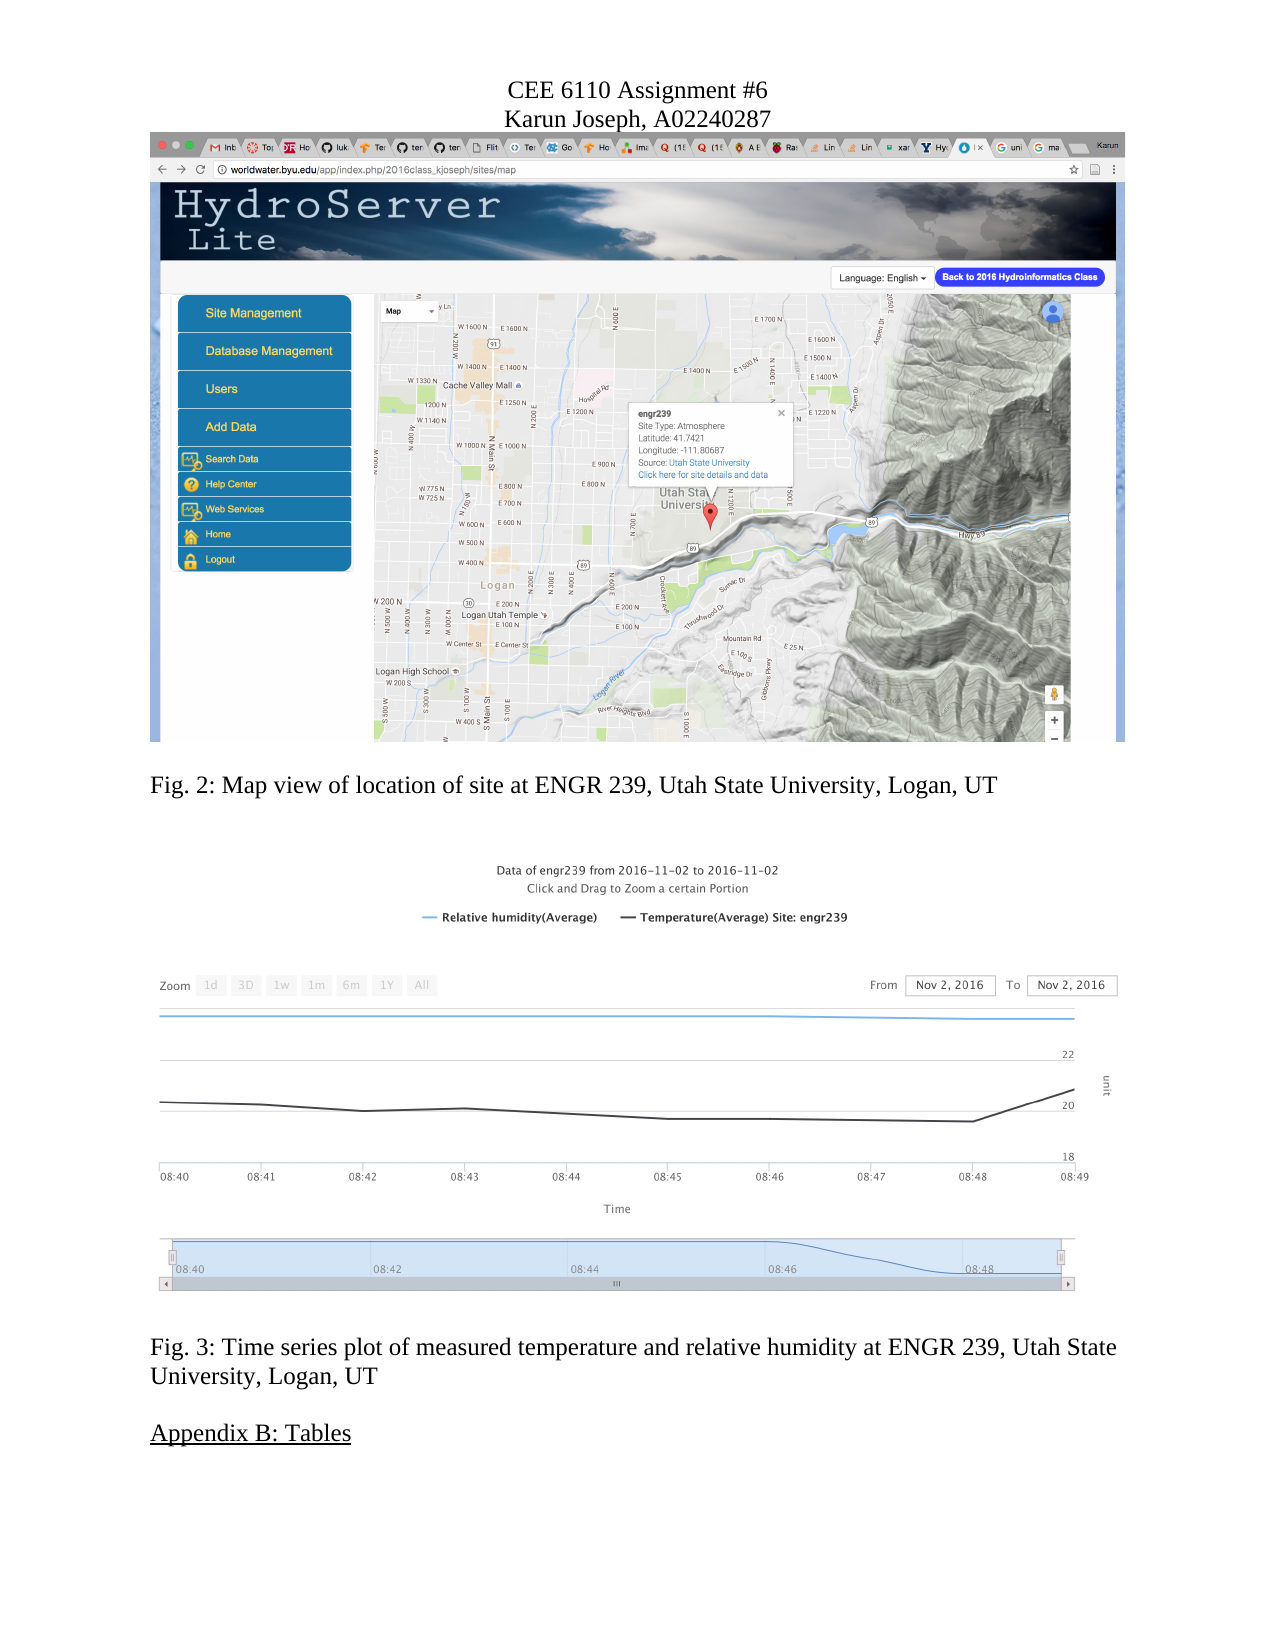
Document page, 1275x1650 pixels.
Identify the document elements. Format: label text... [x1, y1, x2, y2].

text Fig. 2: Map view of location of site at ENGR 239, Utah State University, Logan, UT [150, 771, 1125, 799]
text Fig. 3: Time series plot of measured temperature and relative humidity at ENGR 239, Utah State University, Logan, UT [150, 1332, 1125, 1390]
picture [150, 132, 1125, 742]
picture [150, 856, 1125, 1304]
text Appendix B: Tables [150, 1418, 1125, 1447]
